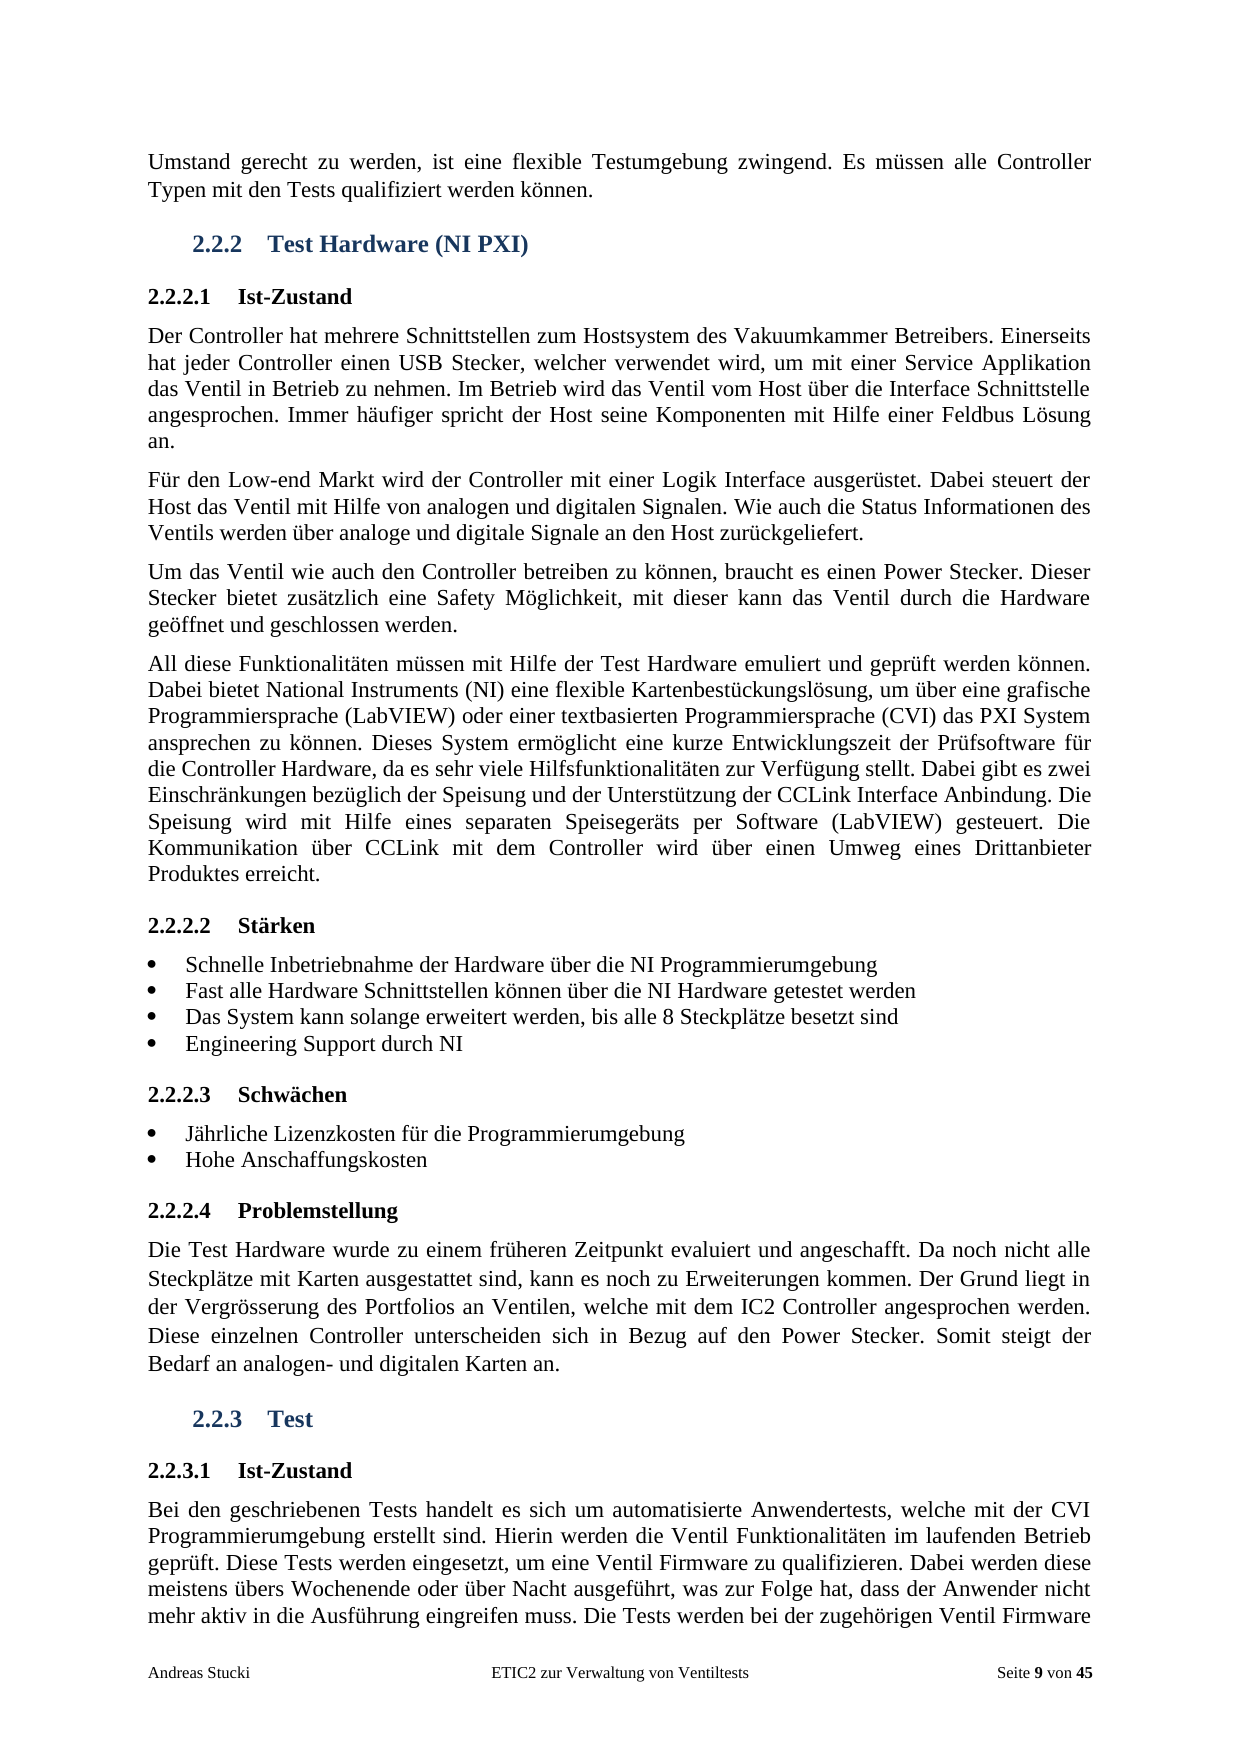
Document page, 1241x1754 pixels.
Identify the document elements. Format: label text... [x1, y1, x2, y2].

list Engineering Support durch NI [148, 1030, 1092, 1056]
subtitle Stärken [148, 912, 1092, 938]
subtitle Test [192, 1404, 1092, 1432]
text All diese Funktionalitäten müssen mit Hilfe der Test Hardware emuliert und geprüft werden können. Dabei bietet National Instruments (NI) eine flexible Kartenbestückungslösung, um über eine grafische Programmiersprache (LabVIEW) oder einer textbasierten Programmiersprache (CVI) das PXI System ansprechen zu können. Dieses System ermöglicht eine kurze Entwicklungszeit der Prüfsoftware für die Controller Hardware, da es sehr viele Hilfsfunktionalitäten zur Verfügung stellt. Dabei gibt es zwei Einschränkungen bezüglich der Speisung und der Unterstützung der CCLink Interface Anbindung. Die Speisung wird mit Hilfe eines separaten Speisegeräts per Software (LabVIEW) gesteuert. Die Kommunikation über CCLink mit dem Controller wird über einen Umweg eines Drittanbieter Produktes erreicht. [148, 649, 1092, 887]
list Hohe Anschaffungskosten [148, 1146, 1092, 1173]
list Fast alle Hardware Schnittstellen können über die NI Hardware getestet werden [148, 977, 1092, 1003]
subtitle Problemstellung [148, 1198, 1092, 1224]
subtitle Ist-Zustand [148, 283, 1092, 310]
subtitle Test Hardware (NI PXI) [192, 229, 1092, 258]
text Der Controller hat mehrere Schnittstellen zum Hostsystem des Vakuumkammer Betreibers. Einerseits hat jeder Controller einen USB Stecker, welcher verwendet wird, um mit einer Service Applikation das Ventil in Betrieb zu nehmen. Im Betrieb wird das Ventil vom Host über die Interface Schnittstelle angesprochen. Immer häufiger spricht der Host seine Komponenten mit Hilfe einer Feldbus Lösung an. [148, 322, 1092, 454]
text Für den Low-end Markt wird der Controller mit einer Logik Interface ausgerüstet. Dabei steuert der Host das Ventil mit Hilfe von analogen und digitalen Signalen. Wie auch die Status Informationen des Ventils werden über analoge und digitale Signale an den Host zurückgeliefert. [148, 466, 1092, 546]
list Das System kann solange erweitert werden, bis alle 8 Steckplätze besetzt sind [148, 1003, 1092, 1030]
text Um das Ventil wie auch den Controller betreiben zu können, braucht es einen Power Stecker. Dieser Stecker bietet zusätzlich eine Safety Möglichkeit, mit dieser kann das Ventil durch die Hardware geöffnet und geschlossen werden. [148, 558, 1092, 637]
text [148, 148, 1092, 202]
subtitle Schwächen [148, 1081, 1092, 1107]
text Die Test Hardware wurde zu einem früheren Zeitpunkt evaluiert und angeschafft. Da noch nicht alle Steckplätze mit Karten ausgestattet sind, kann es noch zu Erweiterungen kommen. Der Grund liegt in der Vergrösserung des Portfolios an Ventilen, welche mit dem IC2 Controller angesprochen werden. Diese einzelnen Controller unterscheiden sich in Bezug auf den Power Stecker. Somit steigt der Bedarf an analogen- und digitalen Karten an. [148, 1236, 1092, 1377]
list Jährliche Lizenzkosten für die Programmierumgebung [148, 1120, 1092, 1146]
list Schnelle Inbetriebnahme der Hardware über die NI Programmierumgebung [148, 951, 1092, 977]
subtitle Ist-Zustand [148, 1457, 1092, 1484]
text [148, 1496, 1092, 1628]
